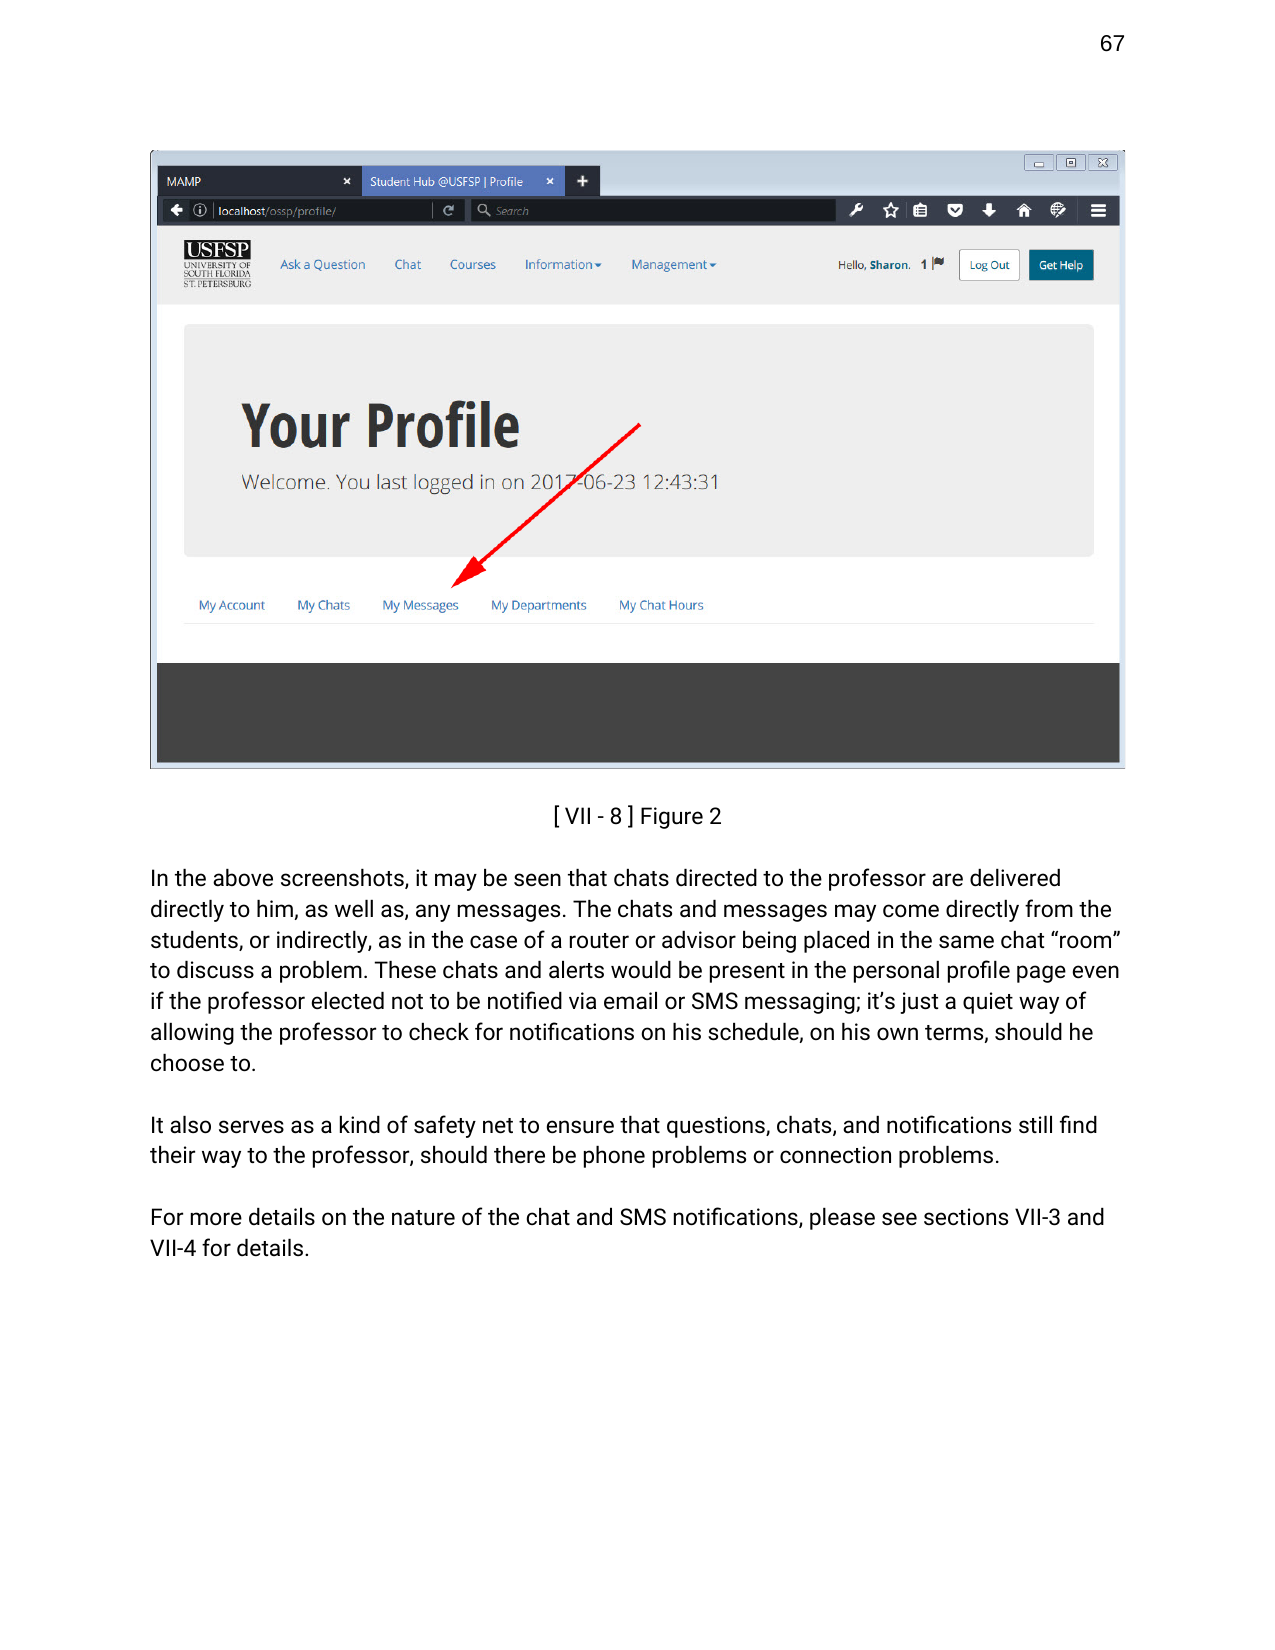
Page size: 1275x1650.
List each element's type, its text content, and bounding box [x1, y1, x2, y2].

text [ VII - 8 ] Figure 2 [150, 803, 1125, 830]
text For more details on the nature of the chat and SMS notifications, please see sections VII-3 and VII-4 for details. [150, 1204, 1125, 1262]
picture [150, 150, 1125, 769]
text It also serves as a kind of safety net to ensure that questions, chats, and notifications still find their way to the professor, should there be phone problems or connection problems. [150, 1112, 1125, 1169]
text In the above screenshots, it may be seen that chats directed to the professor are delivered directly to him, as well as, any messages. The chats and messages may come directly from the students, or indirectly, as in the case of a router or advisor being placed in the same chat “room” to discuss a problem. These chats and alerts would be present in the personal profile page even if the professor elected not to be notified via email or SMS messaging; it’s just a quiet way of allowing the professor to check for notifications on his schedule, on his own terms, should he choose to. [150, 865, 1125, 1077]
